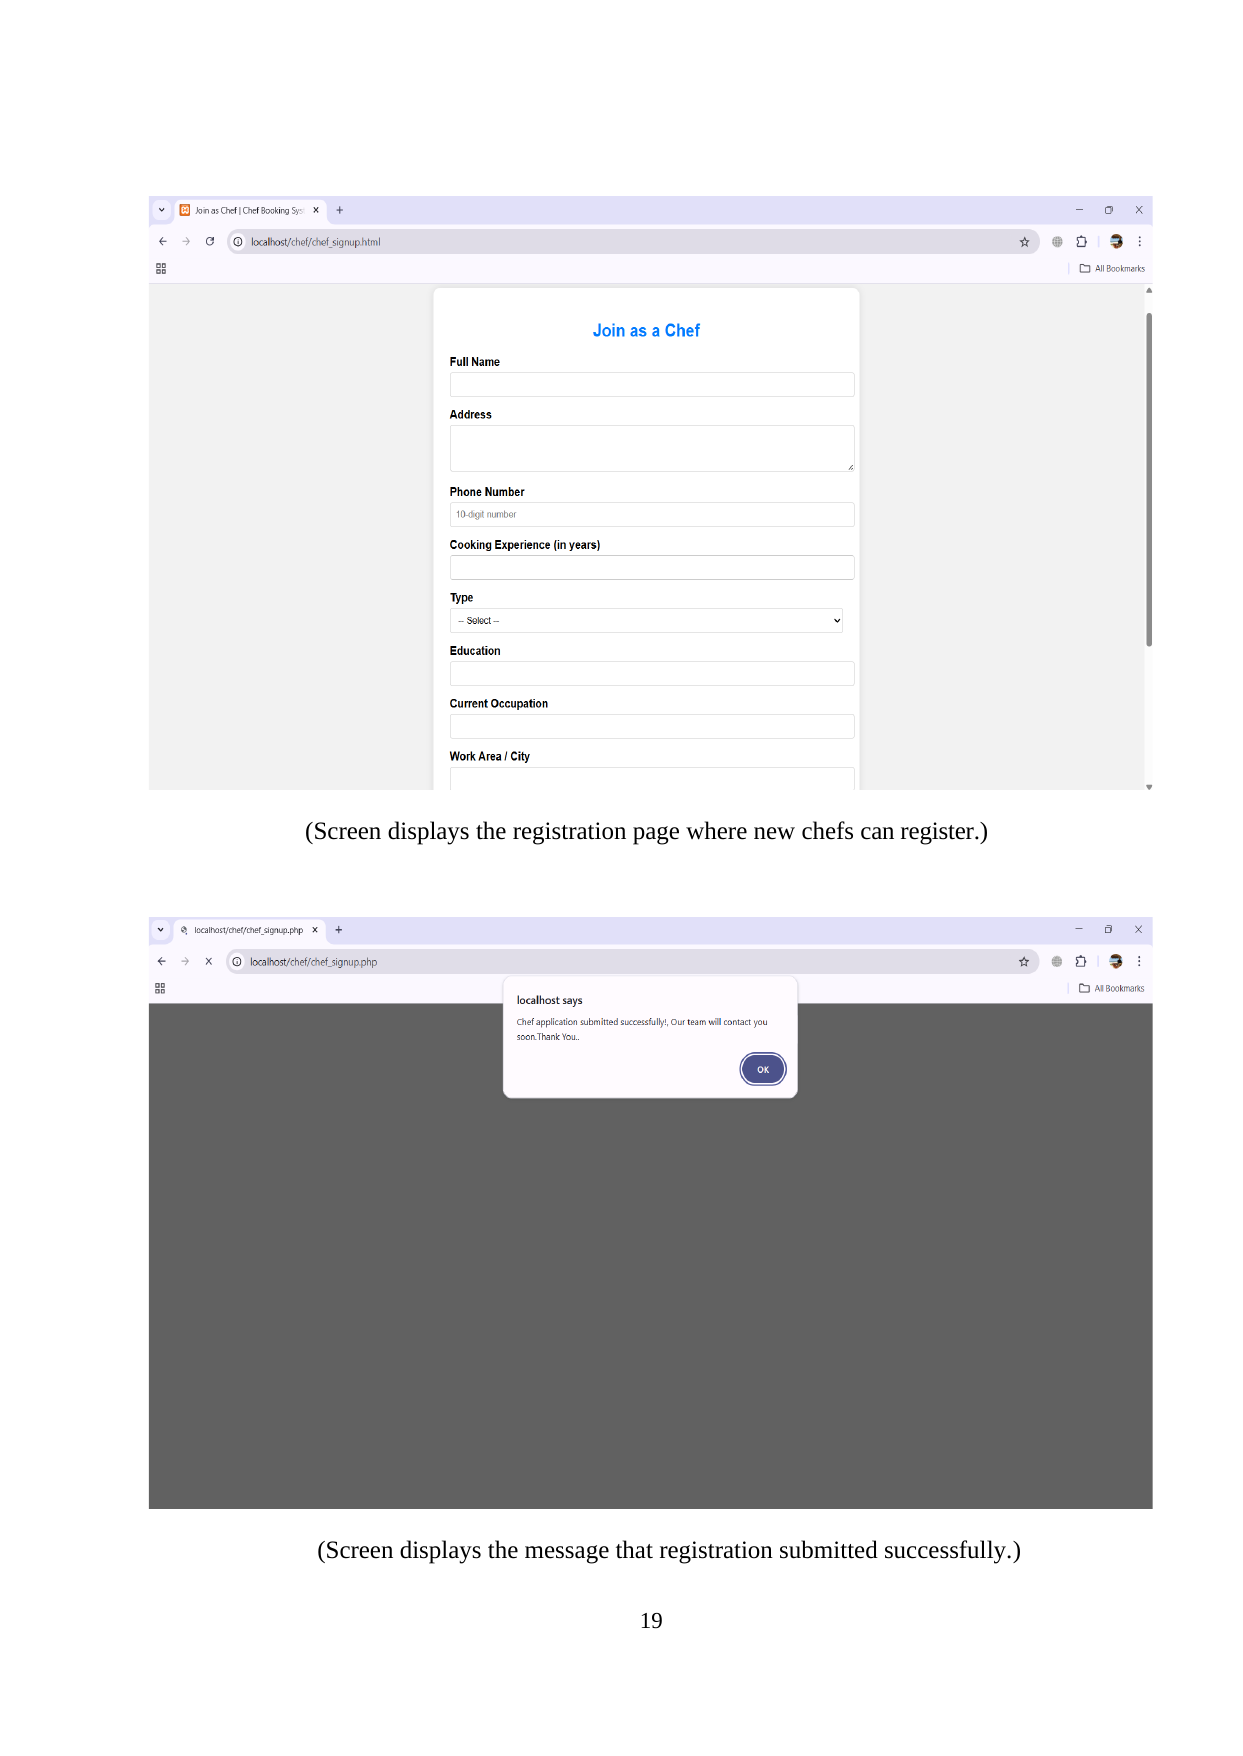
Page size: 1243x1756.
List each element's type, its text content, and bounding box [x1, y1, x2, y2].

picture [148, 917, 1153, 1509]
text (Screen displays the registration page where new chefs can register.) [74, 816, 1228, 845]
text (Screen displays the message that registration submitted successfully.) [286, 1535, 1035, 1563]
picture [148, 196, 1153, 790]
